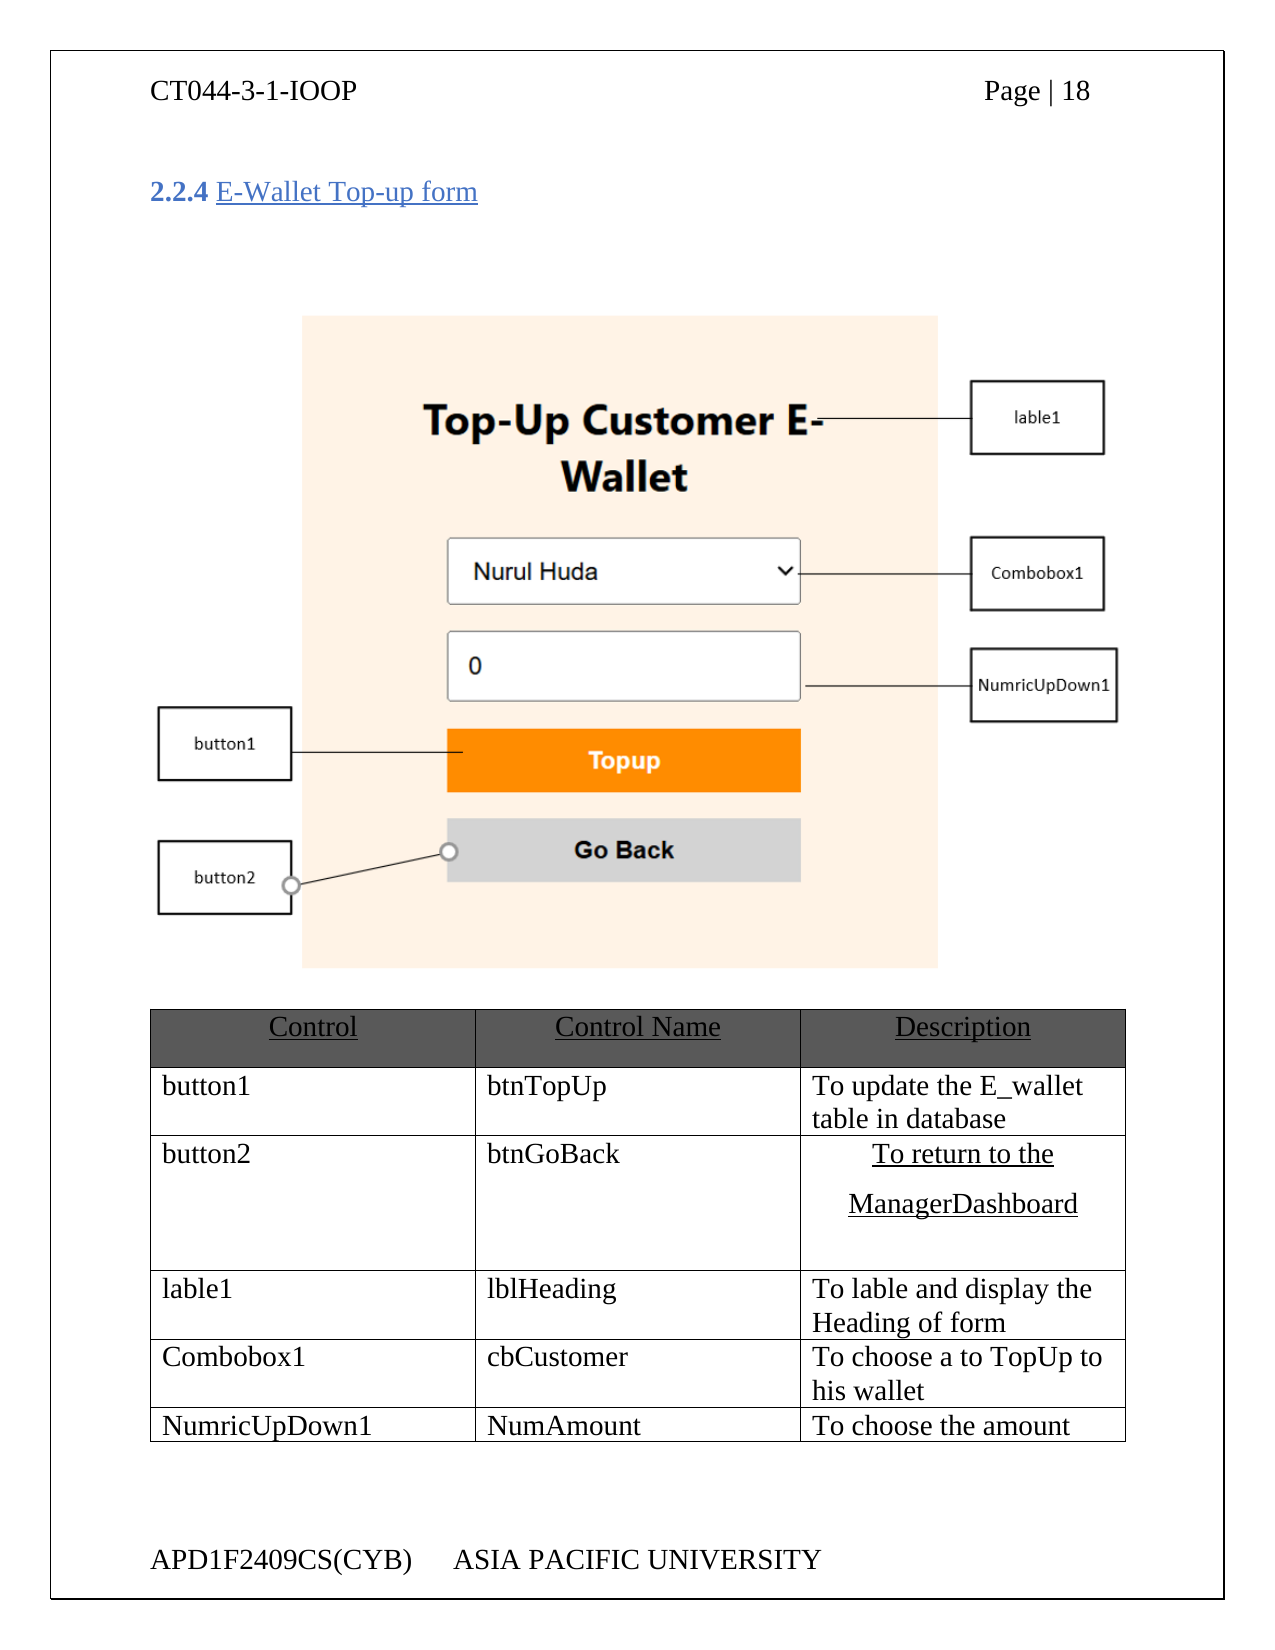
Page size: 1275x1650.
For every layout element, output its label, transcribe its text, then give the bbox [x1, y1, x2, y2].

table_cell To choose a to TopUp to his wallet [801, 1340, 1125, 1407]
table_header Description [801, 1010, 1125, 1067]
table_cell NumAmount [476, 1408, 800, 1441]
table_cell To update the E_wallet table in database [801, 1068, 1125, 1135]
table_cell lblHeading [476, 1271, 800, 1338]
picture [150, 308, 1125, 990]
table_cell Combobox1 [151, 1340, 475, 1407]
table_header Control [151, 1010, 475, 1067]
table_cell button1 [151, 1068, 475, 1135]
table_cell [801, 1408, 1125, 1441]
table_cell NumricUpDown1 [151, 1408, 475, 1441]
table_cell btnGoBack [476, 1136, 800, 1270]
table_cell cbCustomer [476, 1340, 800, 1407]
table_cell btnTopUp [476, 1068, 800, 1135]
table_cell To lable and display the Heading of form [801, 1271, 1125, 1338]
table_cell button2 [151, 1136, 475, 1270]
subtitle 2.2.4 E-Wallet Top-up form [150, 174, 1124, 208]
table_cell lable1 [151, 1271, 475, 1338]
table_cell To return to the ManagerDashboard [801, 1136, 1125, 1270]
table_header Control Name [476, 1010, 800, 1067]
